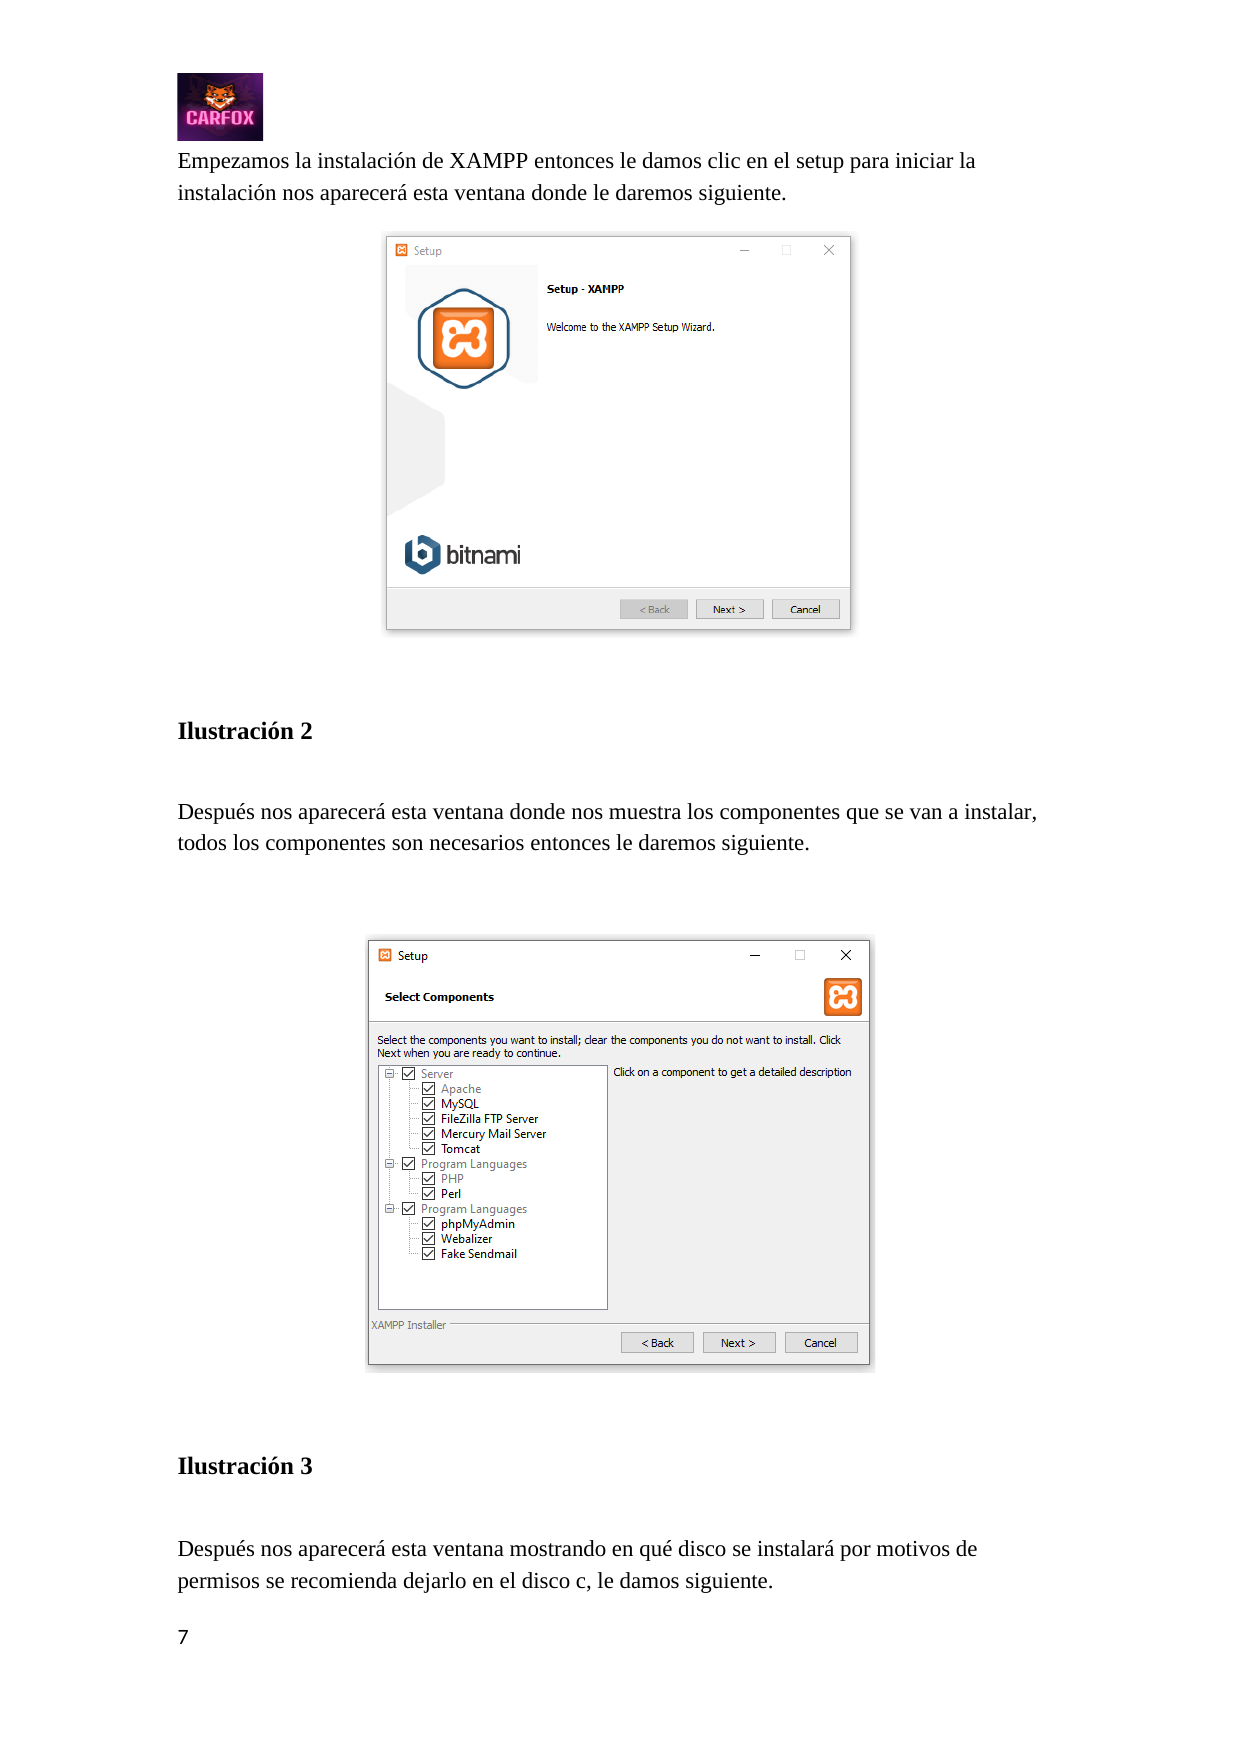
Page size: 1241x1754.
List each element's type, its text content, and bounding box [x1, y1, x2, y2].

text Empezamos la instalación de XAMPP entonces le damos clic en el setup para iniciar la instalación nos aparecerá esta ventana donde le daremos siguiente. [177, 148, 1063, 206]
text Después nos aparecerá esta ventana mostrando en qué disco se instalará por motivos de permisos se recomienda dejarlo en el disco c, le damos siguiente. [177, 1536, 1063, 1593]
subtitle Ilustración 3 [177, 1451, 1063, 1480]
text Después nos aparecerá esta ventana donde nos muestra los componentes que se van a instalar, todos los componentes son necesarios entonces le daremos siguiente. [177, 798, 1063, 856]
subtitle Ilustración 2 [177, 716, 1063, 745]
picture [364, 934, 876, 1373]
picture [177, 73, 264, 141]
picture [380, 231, 860, 638]
